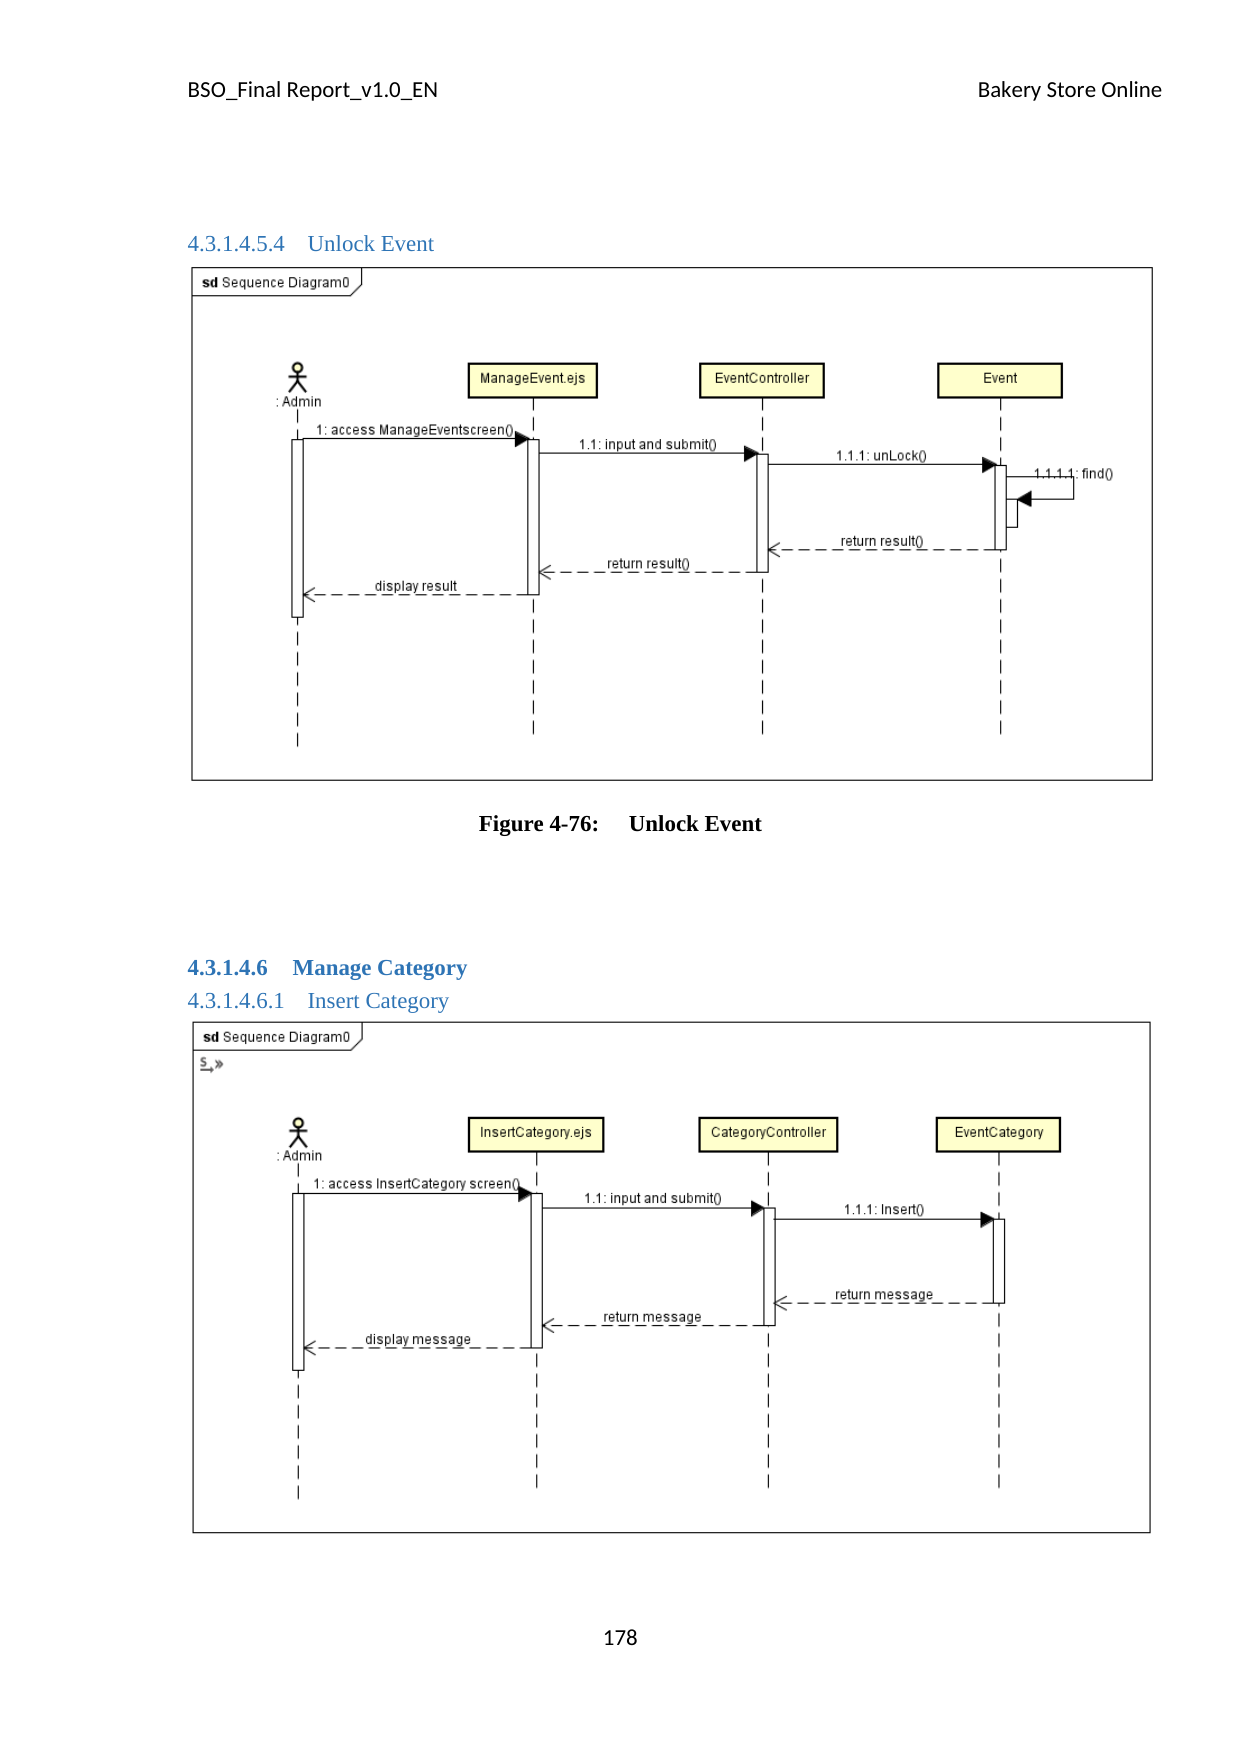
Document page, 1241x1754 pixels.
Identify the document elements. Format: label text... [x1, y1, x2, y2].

subtitle Unlock Event [187, 229, 1053, 256]
picture [187, 258, 1163, 791]
subtitle Manage Category [187, 954, 1053, 980]
picture [187, 1015, 1163, 1540]
text Unlock Event [187, 810, 1053, 836]
subtitle Insert Category [187, 987, 1053, 1013]
